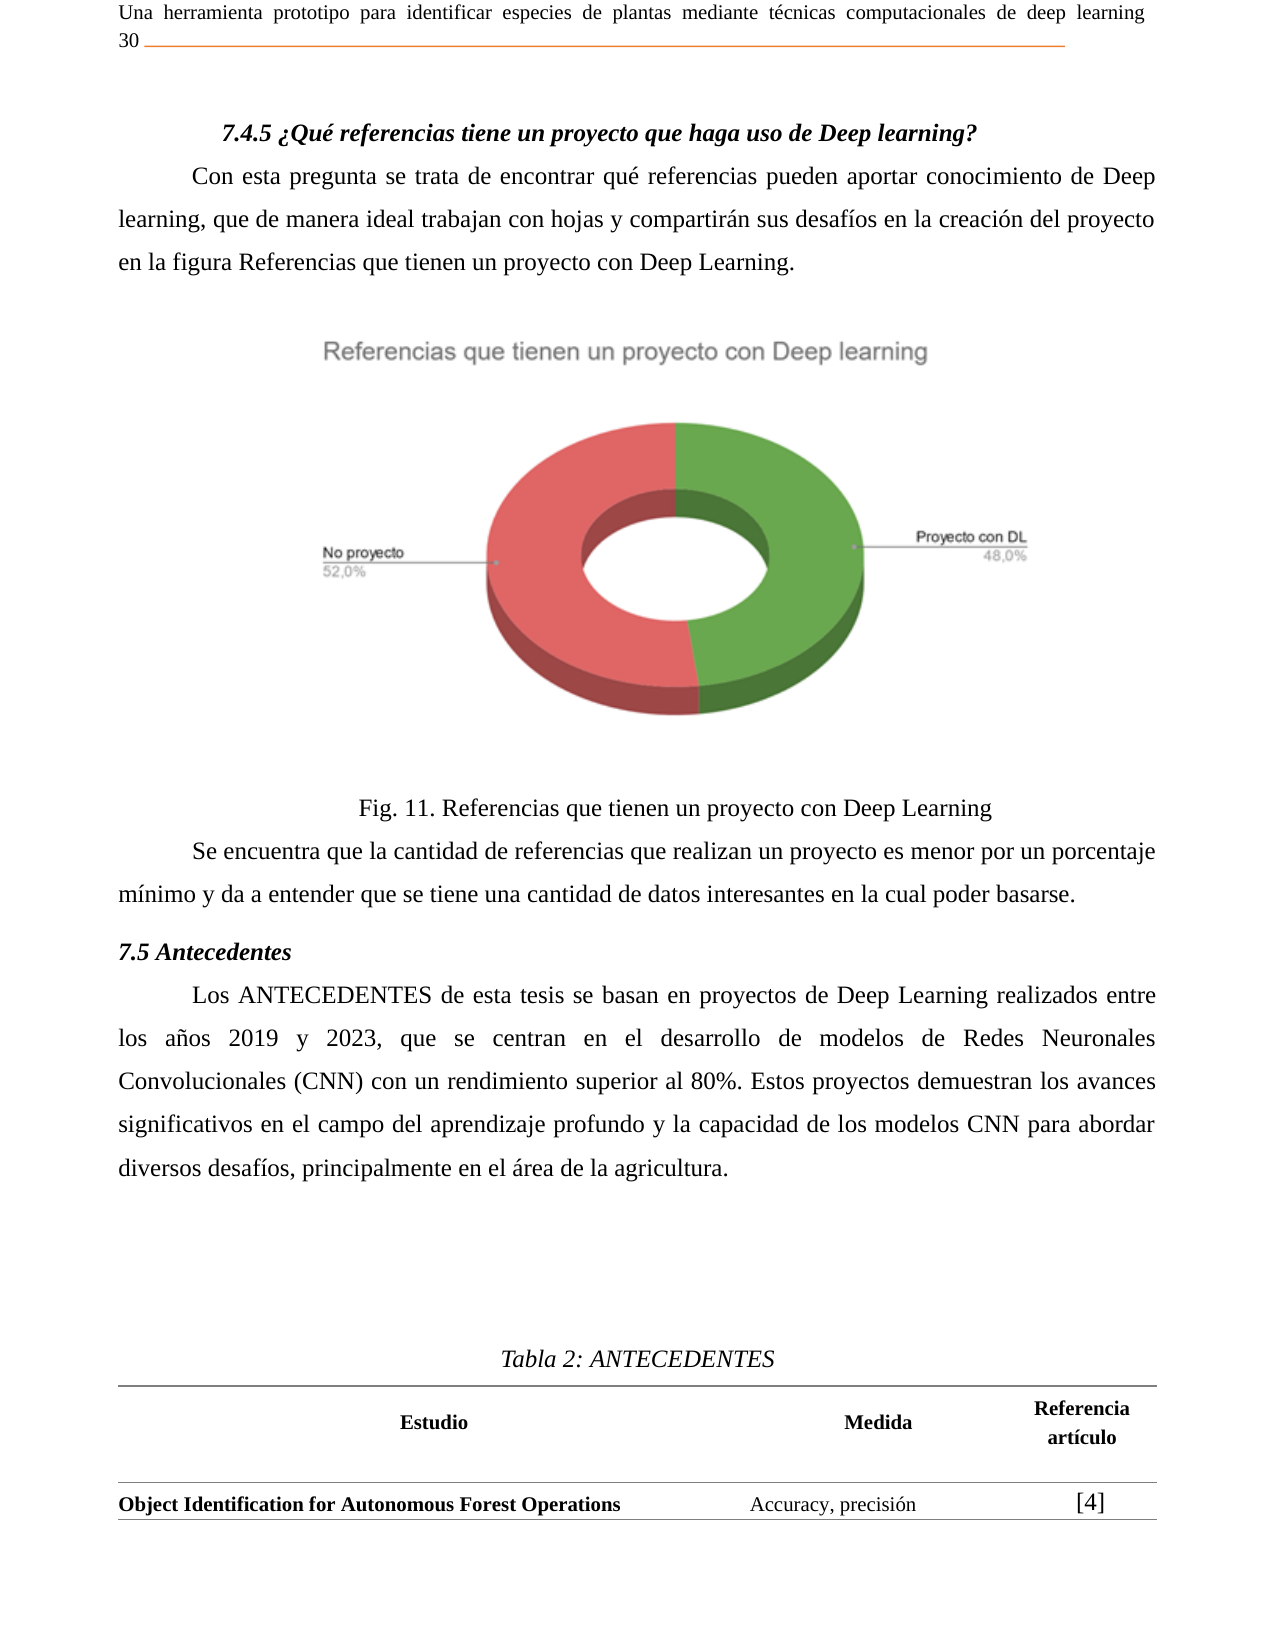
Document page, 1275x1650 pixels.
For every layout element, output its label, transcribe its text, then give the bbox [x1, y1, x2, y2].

picture [300, 317, 1050, 781]
text Con esta pregunta se trata de encontrar qué referencias pueden aportar conocimiento de Deep learning, que de manera ideal trabajan con hojas y compartirán sus desafíos en la creación del proyecto en la figura Referencias que tienen un proyecto con Deep Learning. [118, 161, 1157, 276]
subtitle 7.5 Antecedentes [118, 937, 1157, 966]
table_header Medida [750, 1387, 1007, 1482]
table_cell Accuracy, precisión [750, 1483, 1007, 1519]
table_header Estudio [118, 1387, 749, 1482]
subtitle 7.4.5 ¿Qué referencias tiene un proyecto que haga uso de Deep learning? [148, 118, 1157, 147]
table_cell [118, 1483, 749, 1519]
text Tabla 2: ANTECEDENTES [118, 1344, 1157, 1373]
table_cell [1007, 1483, 1157, 1519]
table_header Referencia artículo [1007, 1387, 1157, 1482]
text Los ANTECEDENTES de esta tesis se basan en proyectos de Deep Learning realizados entre los años 2019 y 2023, que se centran en el desarrollo de modelos de Redes Neuronales Convolucionales (CNN) con un rendimiento superior al 80%. Estos proyectos demuestran los avances significativos en el campo del aprendizaje profundo y la capacidad de los modelos CNN para abordar diversos desafíos, principalmente en el área de la agricultura. [118, 980, 1157, 1181]
text Se encuentra que la cantidad de referencias que realizan un proyecto es menor por un porcentaje mínimo y da a entender que se tiene una cantidad de datos interesantes en la cual poder basarse. [118, 836, 1157, 908]
